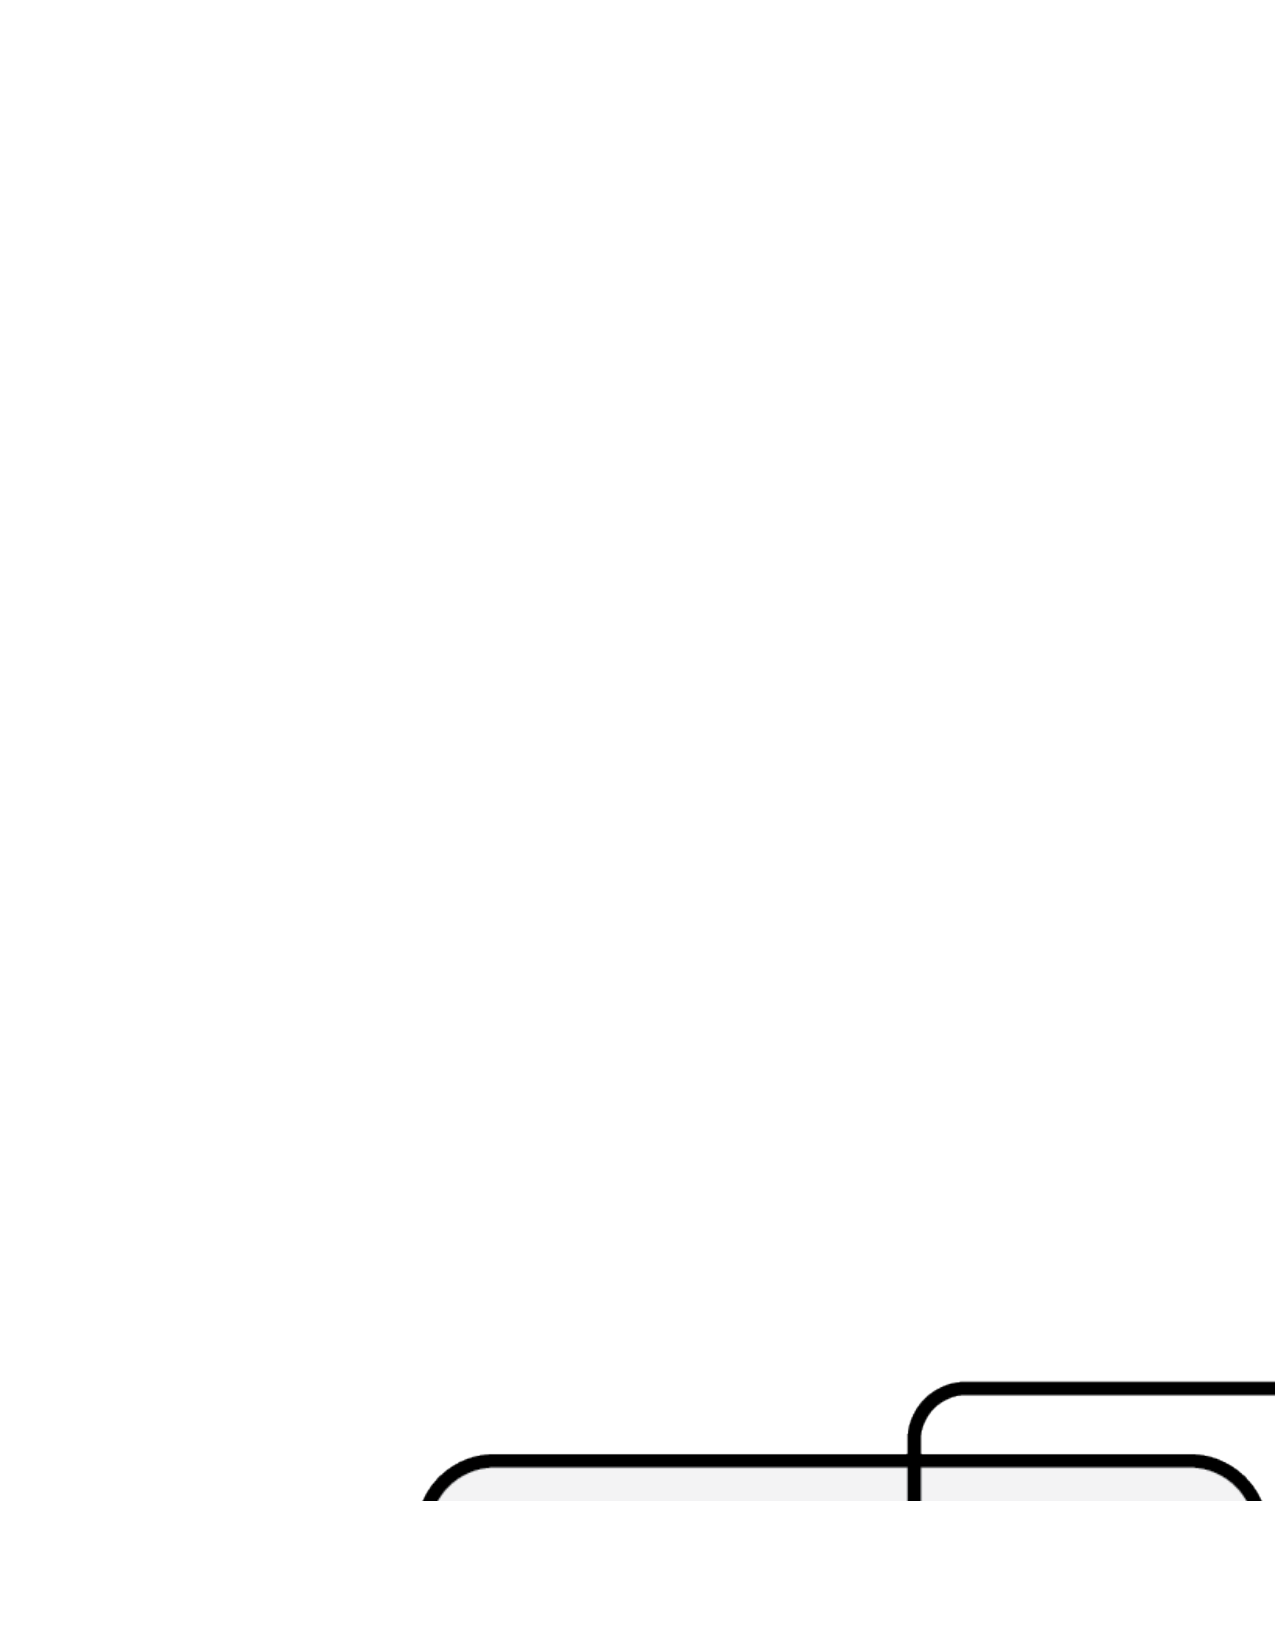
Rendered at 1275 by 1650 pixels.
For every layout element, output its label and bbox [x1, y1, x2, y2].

picture [150, 150, 1275, 1501]
